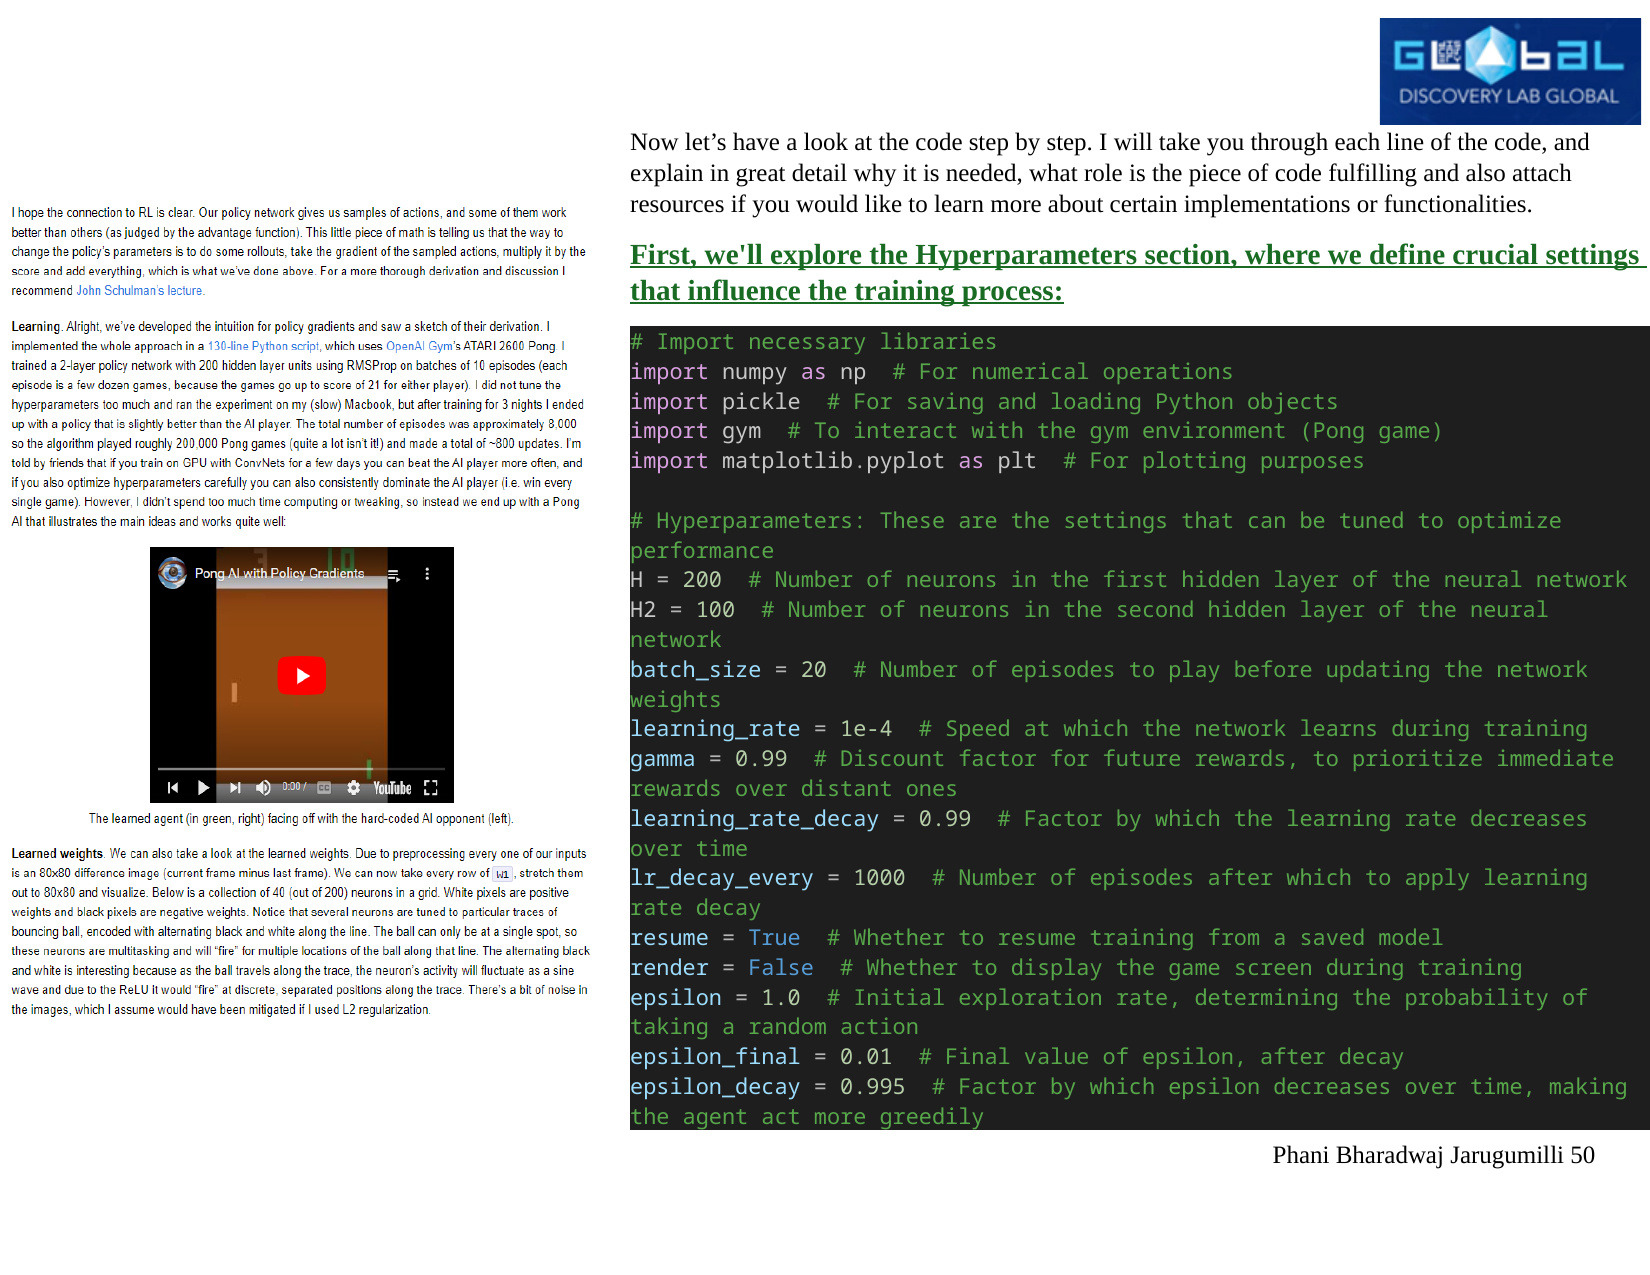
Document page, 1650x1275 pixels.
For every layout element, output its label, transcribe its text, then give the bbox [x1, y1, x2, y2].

text epsilon_decay = 0.995 # Factor by which epsilon decreases over time, making the agent act more greedily [630, 1071, 1650, 1130]
text epsilon = 1.0 # Initial exploration rate, determining the probability of taking a random action [630, 981, 1650, 1041]
text import gym # To interact with the gym environment (Pong game) [630, 415, 1650, 445]
text import pickle # For saving and loading Python objects [630, 386, 1650, 415]
text learning_rate = 1e-4 # Speed at which the network learns during training [630, 713, 1650, 743]
text import numpy as np # For numerical operations [630, 356, 1650, 386]
text # Import necessary libraries [630, 326, 1650, 356]
text resume = True # Whether to resume training from a saved model [630, 922, 1650, 952]
text render = False # Whether to display the game screen during training [630, 952, 1650, 981]
text learning_rate_decay = 0.99 # Factor by which the learning rate decreases over time [630, 803, 1650, 862]
text Now let’s have a look at the code step by step. I will take you through each line of the code, and explain in great detail why it is needed, what role is the piece of code fulfilling and also attach resources if you would like to learn more about certain implementations or functionalities. [630, 106, 1650, 218]
text lr_decay_every = 1000 # Number of episodes after which to apply learning rate decay [630, 862, 1650, 922]
picture [5, 201, 595, 1025]
text epsilon_final = 0.01 # Final value of epsilon, after decay [630, 1041, 1650, 1071]
text batch_size = 20 # Number of episodes to play before updating the network weights [630, 654, 1650, 713]
text H2 = 100 # Number of neurons in the second hidden layer of the neural network [630, 594, 1650, 654]
text # Hyperparameters: These are the settings that can be tuned to optimize performance [630, 505, 1650, 564]
text gamma = 0.99 # Discount factor for future rewards, to prioritize immediate rewards over distant ones [630, 743, 1650, 803]
text H = 200 # Number of neurons in the first hidden layer of the neural network [630, 564, 1650, 594]
text First, we'll explore the Hyperparameters section, where we define crucial settings that influence the training process: [630, 237, 1650, 307]
text import matplotlib.pyplot as plt # For plotting purposes [630, 445, 1650, 475]
picture [1379, 18, 1642, 106]
